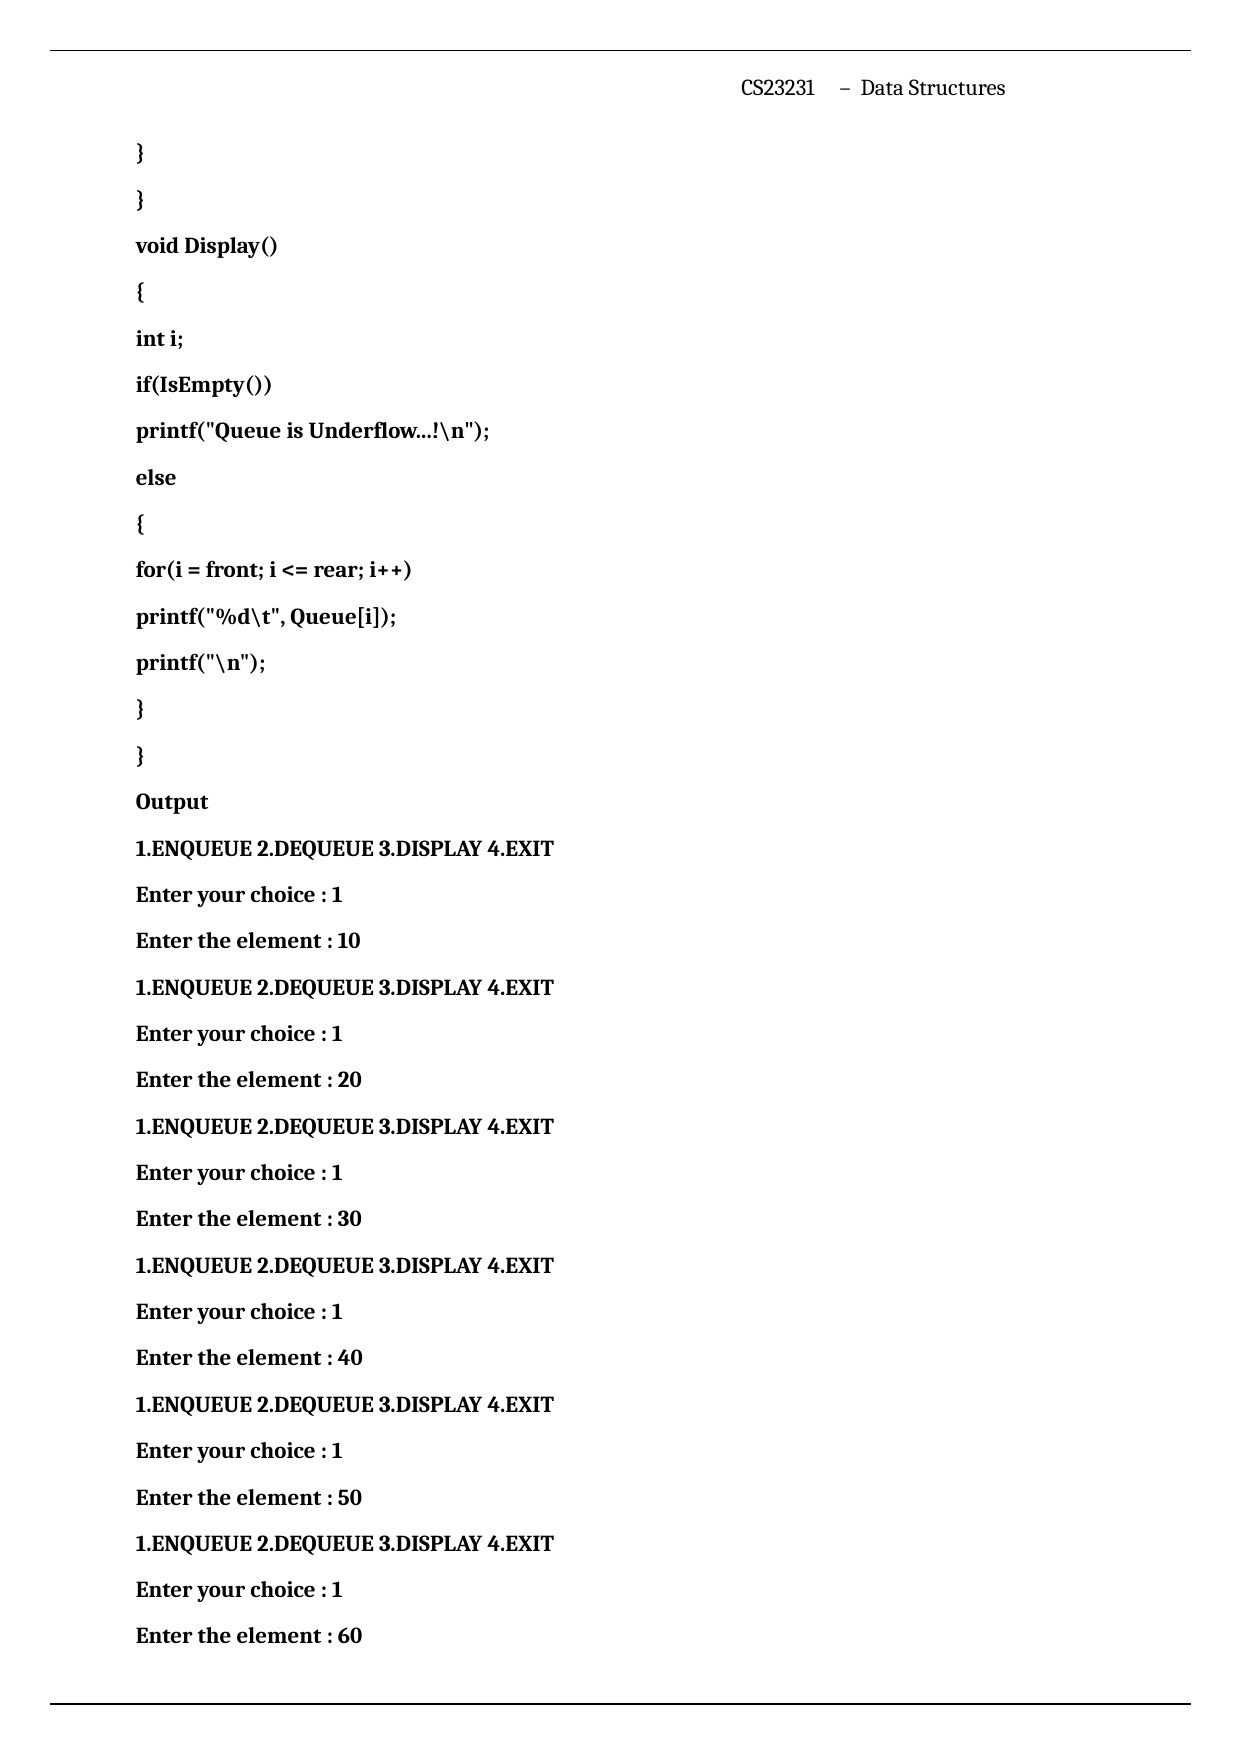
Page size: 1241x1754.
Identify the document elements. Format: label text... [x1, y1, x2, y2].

text 1.ENQUEUE 2.DEQUEUE 3.DISPLAY 4.EXIT [136, 974, 1132, 1001]
text } [136, 696, 1132, 723]
text Enter the element : 40 [136, 1345, 1132, 1372]
text Enter the element : 30 [136, 1206, 1132, 1232]
text Enter the element : 60 [136, 1623, 1132, 1650]
text Enter the element : 10 [136, 928, 1132, 954]
text { [136, 279, 1132, 305]
text Enter the element : 20 [136, 1067, 1132, 1093]
text for(i = front; i <= rear; i++) [136, 557, 1132, 583]
text Enter your choice : 1 [136, 1021, 1132, 1047]
text { [136, 511, 1132, 537]
text 1.ENQUEUE 2.DEQUEUE 3.DISPLAY 4.EXIT [136, 1252, 1132, 1279]
text printf("%d\t", Queue[i]); [136, 603, 1132, 630]
text Enter your choice : 1 [136, 1577, 1132, 1603]
text printf("\n"); [136, 650, 1132, 676]
text Enter your choice : 1 [136, 882, 1132, 908]
picture [739, 69, 1092, 99]
text Output [136, 789, 1132, 815]
text 1.ENQUEUE 2.DEQUEUE 3.DISPLAY 4.EXIT [136, 1531, 1132, 1557]
text Enter your choice : 1 [136, 1438, 1132, 1464]
text Enter the element : 50 [136, 1484, 1132, 1511]
text Enter your choice : 1 [136, 1299, 1132, 1325]
text 1.ENQUEUE 2.DEQUEUE 3.DISPLAY 4.EXIT [136, 1392, 1132, 1418]
text 1.ENQUEUE 2.DEQUEUE 3.DISPLAY 4.EXIT [136, 835, 1132, 862]
text int i; [136, 325, 1132, 352]
text if(IsEmpty()) [136, 372, 1132, 398]
text printf("Queue is Underflow...!\n"); [136, 418, 1132, 444]
text } [136, 743, 1132, 769]
text 1.ENQUEUE 2.DEQUEUE 3.DISPLAY 4.EXIT [136, 1113, 1132, 1140]
text else [136, 464, 1132, 491]
text void Display() [136, 233, 1132, 259]
text Enter your choice : 1 [136, 1160, 1132, 1186]
text } [136, 186, 1132, 213]
text } [136, 140, 1132, 166]
